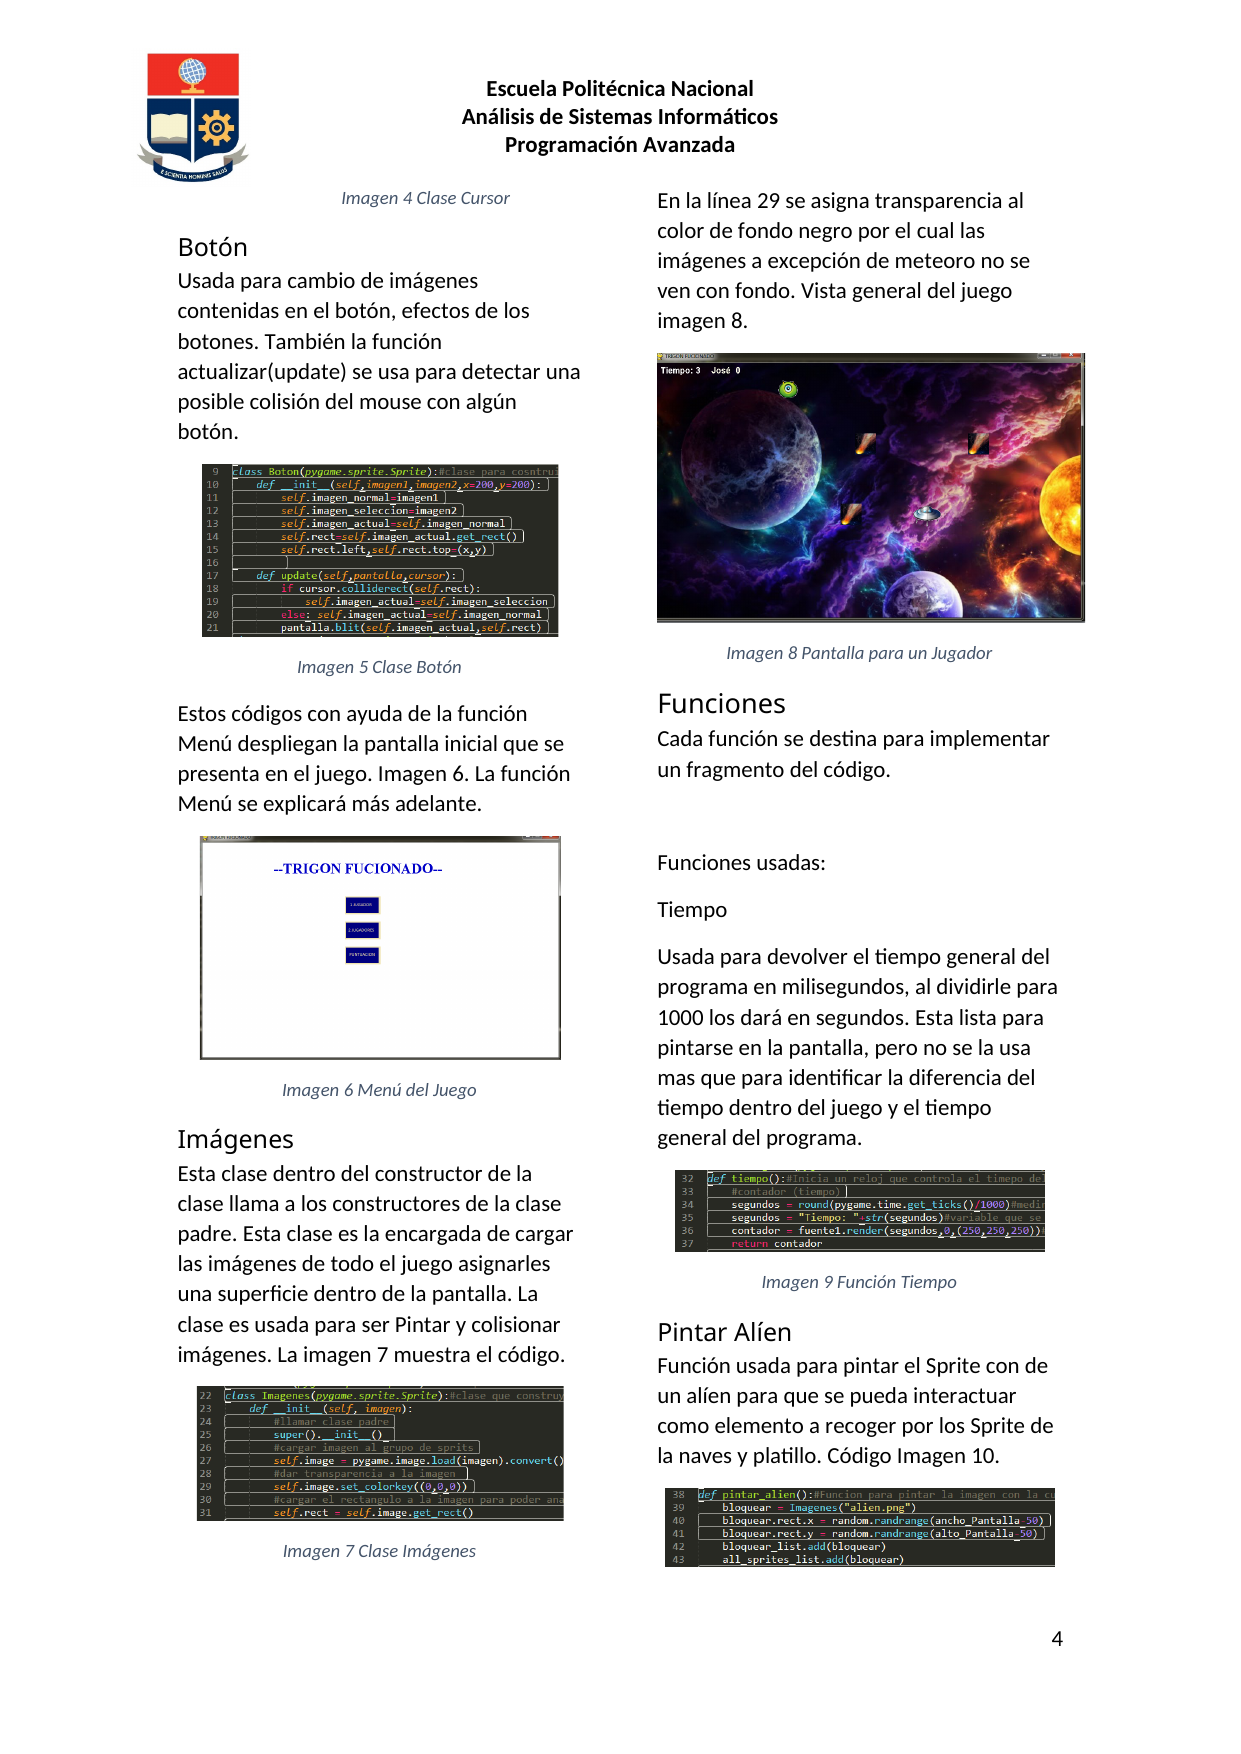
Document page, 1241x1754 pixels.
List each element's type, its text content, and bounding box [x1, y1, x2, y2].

text Funciones usadas: [657, 848, 1063, 877]
text Esta clase dentro del constructor de la clase llama a los constructores de la clase padre. Esta clase es la encargada de cargar las imágenes de todo el juego asignarles una superficie dentro de la pantalla. La clase es usada para ser Pintar y colisionar imágenes. La imagen 7 muestra el código. [177, 1159, 583, 1368]
picture [199, 836, 561, 1060]
subtitle Botón [177, 229, 583, 264]
text Imagen 7 Clase Imágenes [177, 1539, 583, 1562]
text Estos códigos con ayuda de la función Menú despliegan la pantalla inicial que se presenta en el juego. Imagen 6. La función Menú se explicará más adelante. [177, 699, 583, 817]
picture [665, 1488, 1055, 1567]
picture [131, 48, 251, 187]
text Imagen 4 Clase Cursor [177, 186, 583, 209]
picture [202, 464, 559, 637]
text Imagen 8 Pantalla para un Jugador [657, 641, 1063, 664]
subtitle Pintar Alíen [657, 1314, 1063, 1348]
text Tiempo [657, 895, 1063, 923]
picture [657, 353, 1086, 623]
picture [675, 1170, 1045, 1252]
text En la línea 29 se asigna transparencia al color de fondo negro por el cual las imágenes a excepción de meteoro no se ven con fondo. Vista general del juego imagen 8. [657, 186, 1063, 335]
subtitle Funciones [657, 685, 1063, 722]
text Imagen 6 Menú del Juego [177, 1078, 583, 1101]
text Imagen 9 Función Tiempo [657, 1271, 1063, 1293]
text Cada función se destina para implementar un fragmento del código. [657, 724, 1063, 783]
subtitle Imágenes [177, 1122, 583, 1156]
text Usada para cambio de imágenes contenidas en el botón, efectos de los botones. También la función actualizar(update) se usa para detectar una posible colisión del mouse con algún botón. [177, 266, 583, 445]
text Función usada para pintar el Sprite con de un alíen para que se pueda interactuar como elemento a recoger por los Sprite de la naves y platillo. Código Imagen 10. [657, 1351, 1063, 1470]
picture [196, 1386, 564, 1521]
text Imagen 5 Clase Botón [177, 655, 583, 678]
text Usada para devolver el tiempo general del programa en milisegundos, al dividirle para 1000 los dará en segundos. Esta lista para pintarse en la pantalla, pero no se la usa mas que para identificar la diferencia del tiempo dentro del juego y el tiempo general del programa. [657, 942, 1063, 1152]
